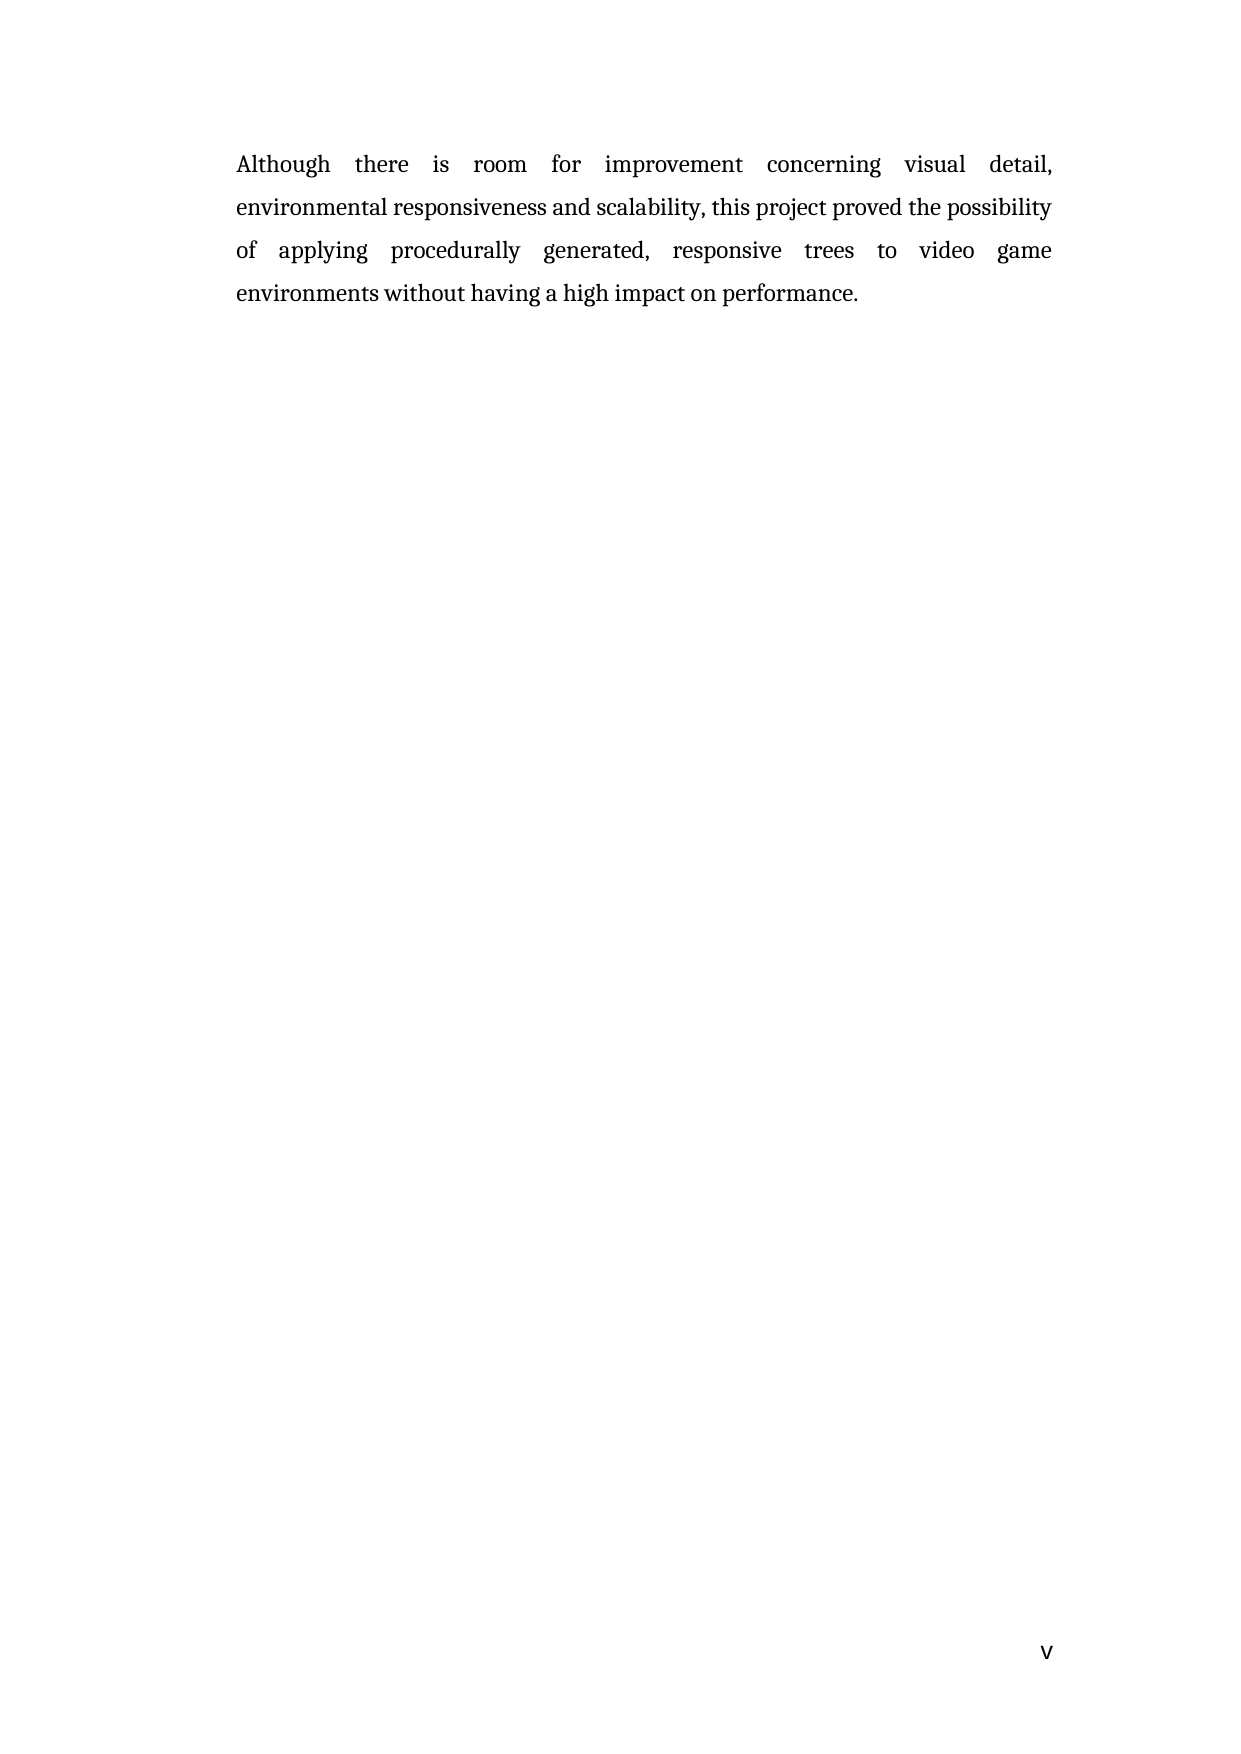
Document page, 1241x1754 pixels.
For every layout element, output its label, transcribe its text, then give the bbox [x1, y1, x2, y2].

text Although there is room for improvement concerning visual detail, environmental responsiveness and scalability, this project proved the possibility of applying procedurally generated, responsive trees to video game environments without having a high impact on performance. [236, 150, 1053, 308]
